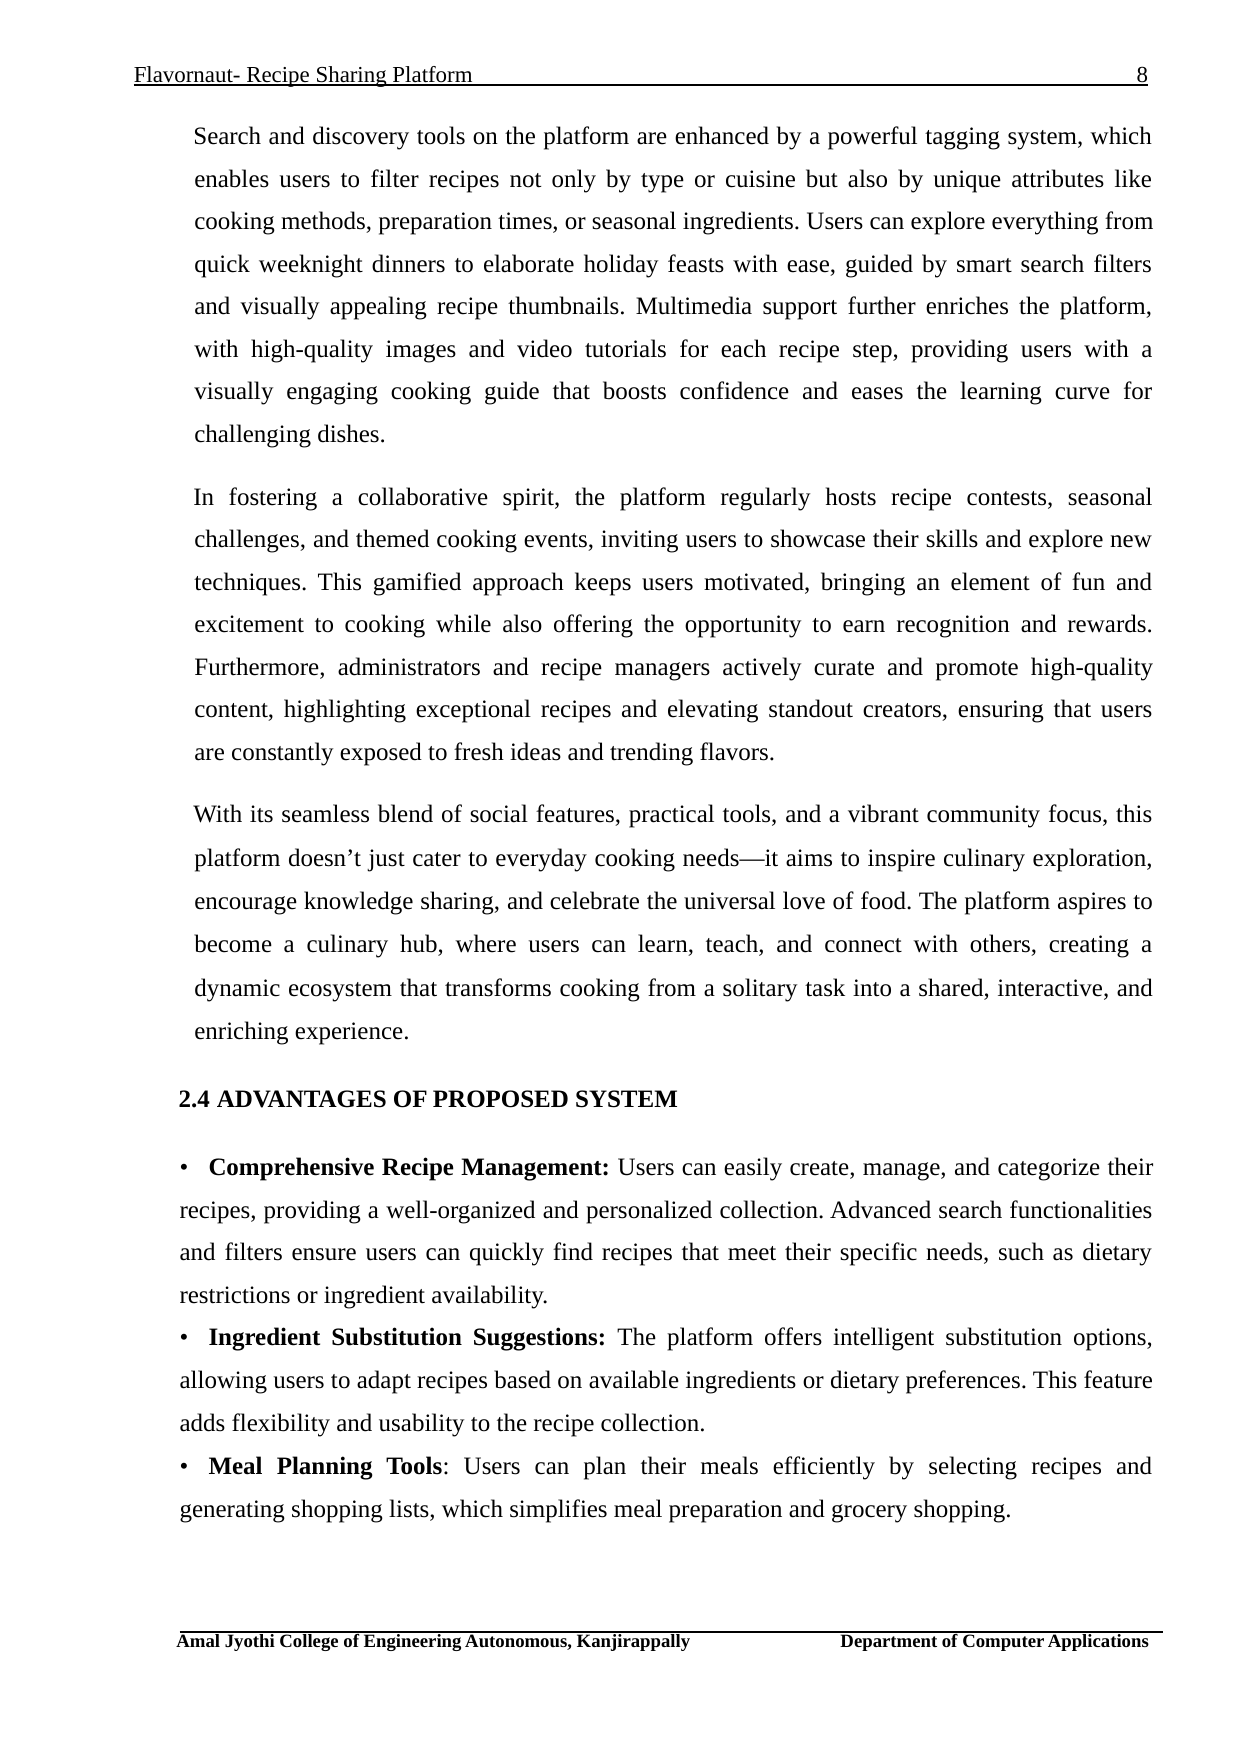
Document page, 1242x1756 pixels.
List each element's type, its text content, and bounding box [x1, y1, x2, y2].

text With its seamless blend of social features, practical tools, and a vibrant community focus, this platform doesn’t just cater to everyday cooking needs—it aims to inspire culinary exploration, encourage knowledge sharing, and celebrate the universal love of food. The platform aspires to become a culinary hub, where users can learn, teach, and connect with others, creating a dynamic ecosystem that transforms cooking from a solitary task into a shared, interactive, and enriching experience. [193, 799, 1154, 1045]
list Comprehensive Recipe Management: Users can easily create, manage, and categorize their recipes, providing a well-organized and personalized collection. Advanced search functionalities and filters ensure users can quickly find recipes that meet their specific needs, such as dietary restrictions or ingredient availability. [179, 1152, 1154, 1308]
list Ingredient Substitution Suggestions: The platform offers intelligent substitution options, allowing users to adapt recipes based on available ingredients or dietary preferences. This feature adds flexibility and usability to the recipe collection. [179, 1322, 1154, 1437]
list Meal Planning Tools: Users can plan their meals efficiently by selecting recipes and generating shopping lists, which simplifies meal preparation and grocery shopping. [179, 1451, 1154, 1522]
text 2.4 ADVANTAGES OF PROPOSED SYSTEM [178, 1084, 1154, 1113]
text In fostering a collaborative spirit, the platform regularly hosts recipe contests, seasonal challenges, and themed cooking events, inviting users to showcase their skills and explore new techniques. This gamified approach keeps users motivated, bringing an element of fun and excitement to cooking while also offering the opportunity to earn recognition and rewards. Furthermore, administrators and recipe managers actively curate and promote high-quality content, highlighting exceptional recipes and elevating standout creators, ensuring that users are constantly exposed to fresh ideas and trending flavors. [193, 482, 1154, 766]
text Search and discovery tools on the platform are enhanced by a powerful tagging system, which enables users to filter recipes not only by type or cuisine but also by unique attributes like cooking methods, preparation times, or seasonal ingredients. Users can explore everything from quick weeknight dinners to elaborate holiday feasts with ease, guided by smart search filters and visually appealing recipe thumbnails. Multimedia support further enriches the platform, with high-quality images and video tutorials for each recipe step, providing users with a visually engaging cooking guide that boosts confidence and eases the learning curve for challenging dishes. [193, 121, 1154, 448]
